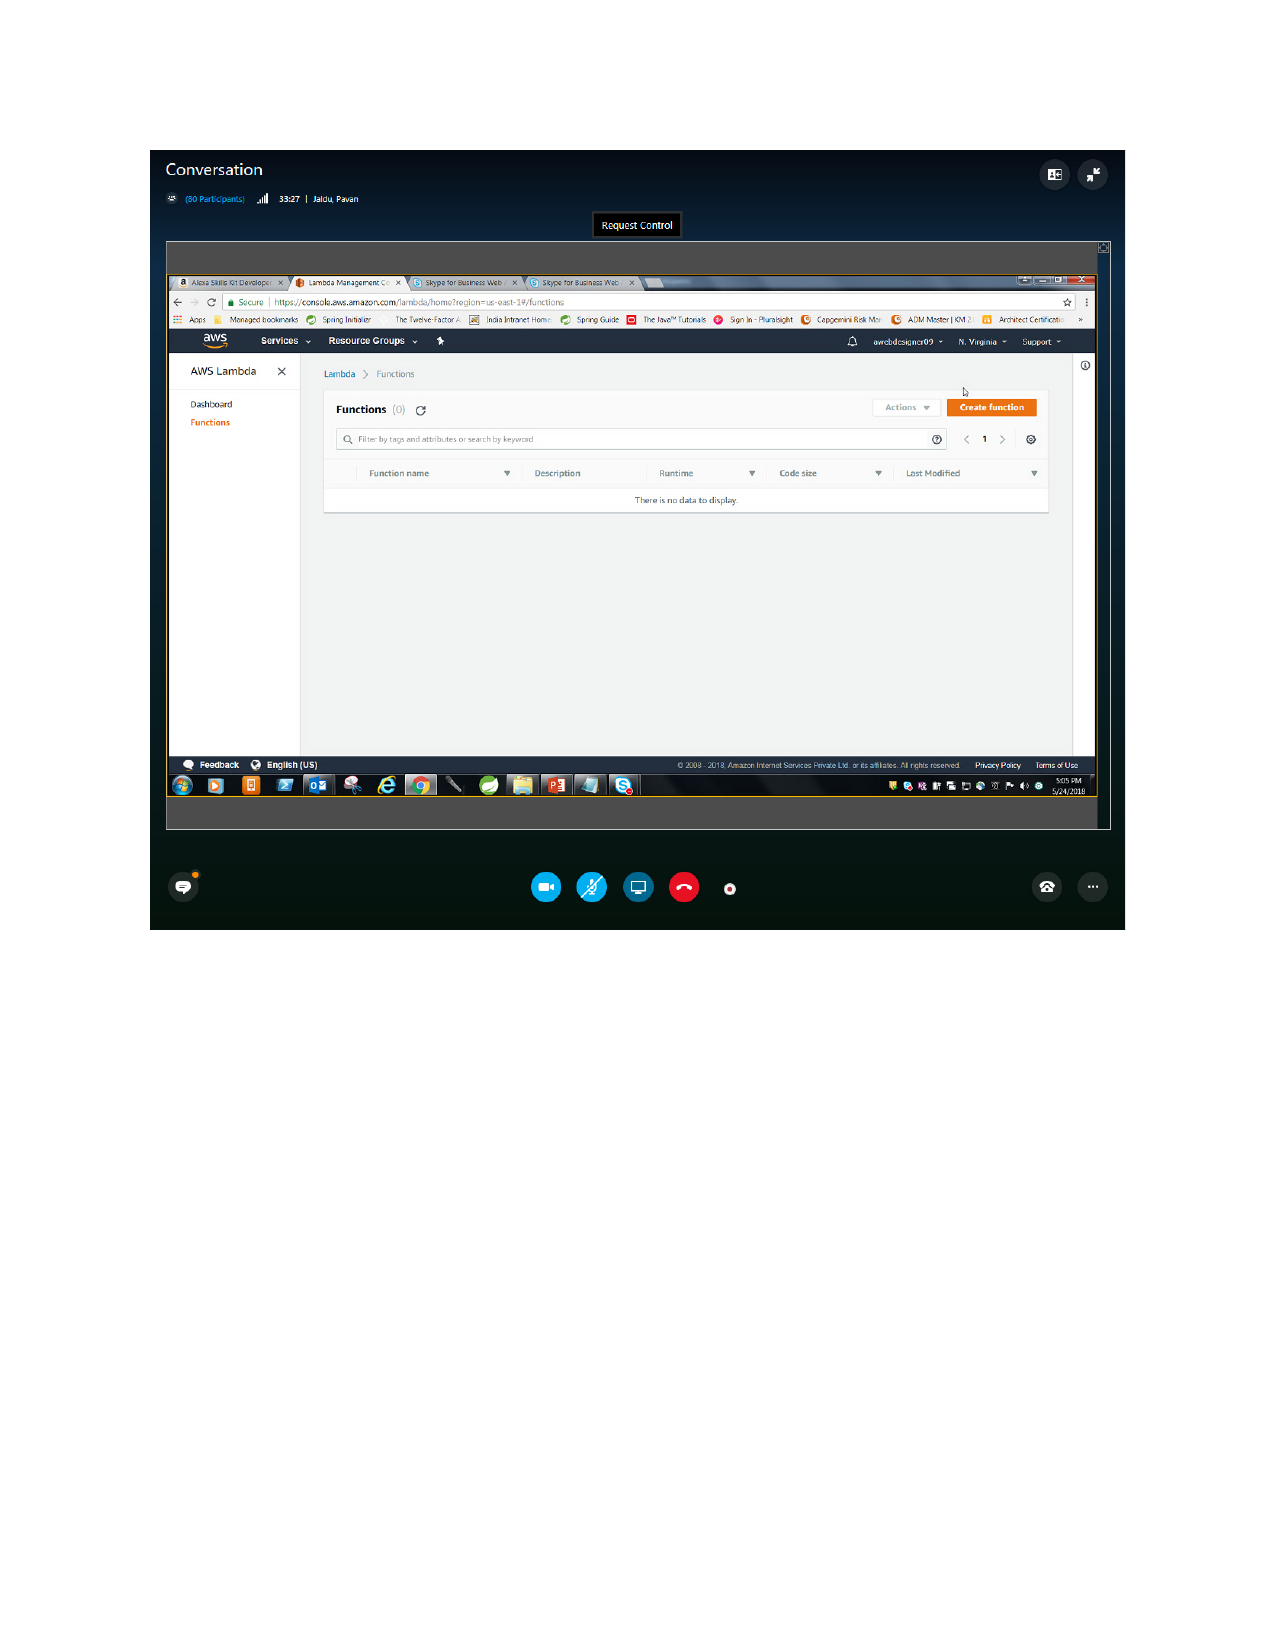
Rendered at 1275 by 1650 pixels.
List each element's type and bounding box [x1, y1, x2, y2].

picture [150, 150, 1125, 930]
